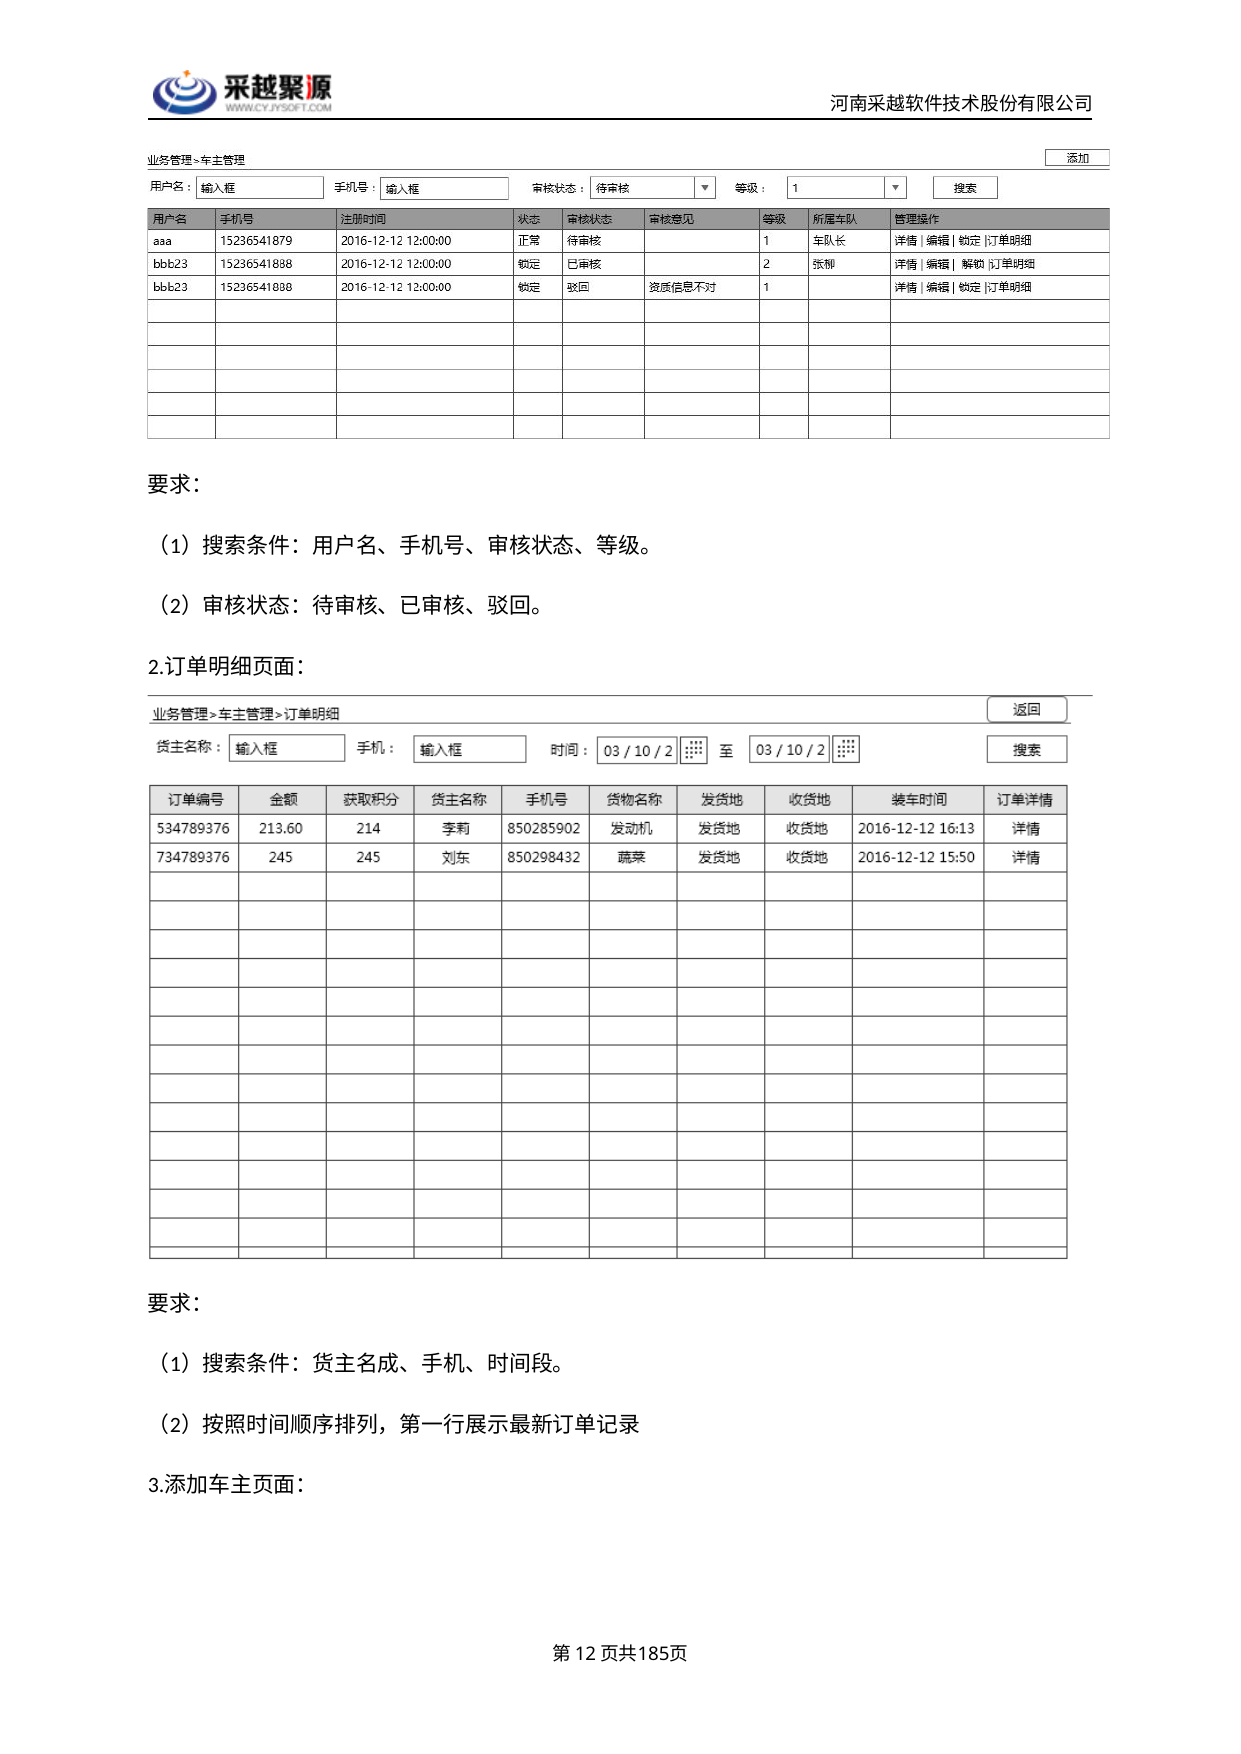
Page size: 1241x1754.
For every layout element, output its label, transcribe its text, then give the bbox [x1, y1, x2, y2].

picture [153, 70, 333, 118]
text 3.添加车主页面： [148, 1453, 1092, 1513]
text 2.订单明细页面： [148, 634, 1092, 695]
picture [147, 149, 1110, 439]
text （2）审核状态：待审核、已审核、驳回。 [148, 574, 1092, 634]
text 要求： [148, 1271, 1092, 1332]
text （2）按照时间顺序排列，第一行展示最新订单记录 [148, 1392, 1092, 1453]
picture [147, 695, 1093, 1266]
text 要求： [148, 453, 1092, 513]
text （1）搜索条件：货主名成、手机、时间段。 [148, 1332, 1092, 1392]
text （1）搜索条件：用户名、手机号、审核状态、等级。 [148, 513, 1092, 574]
